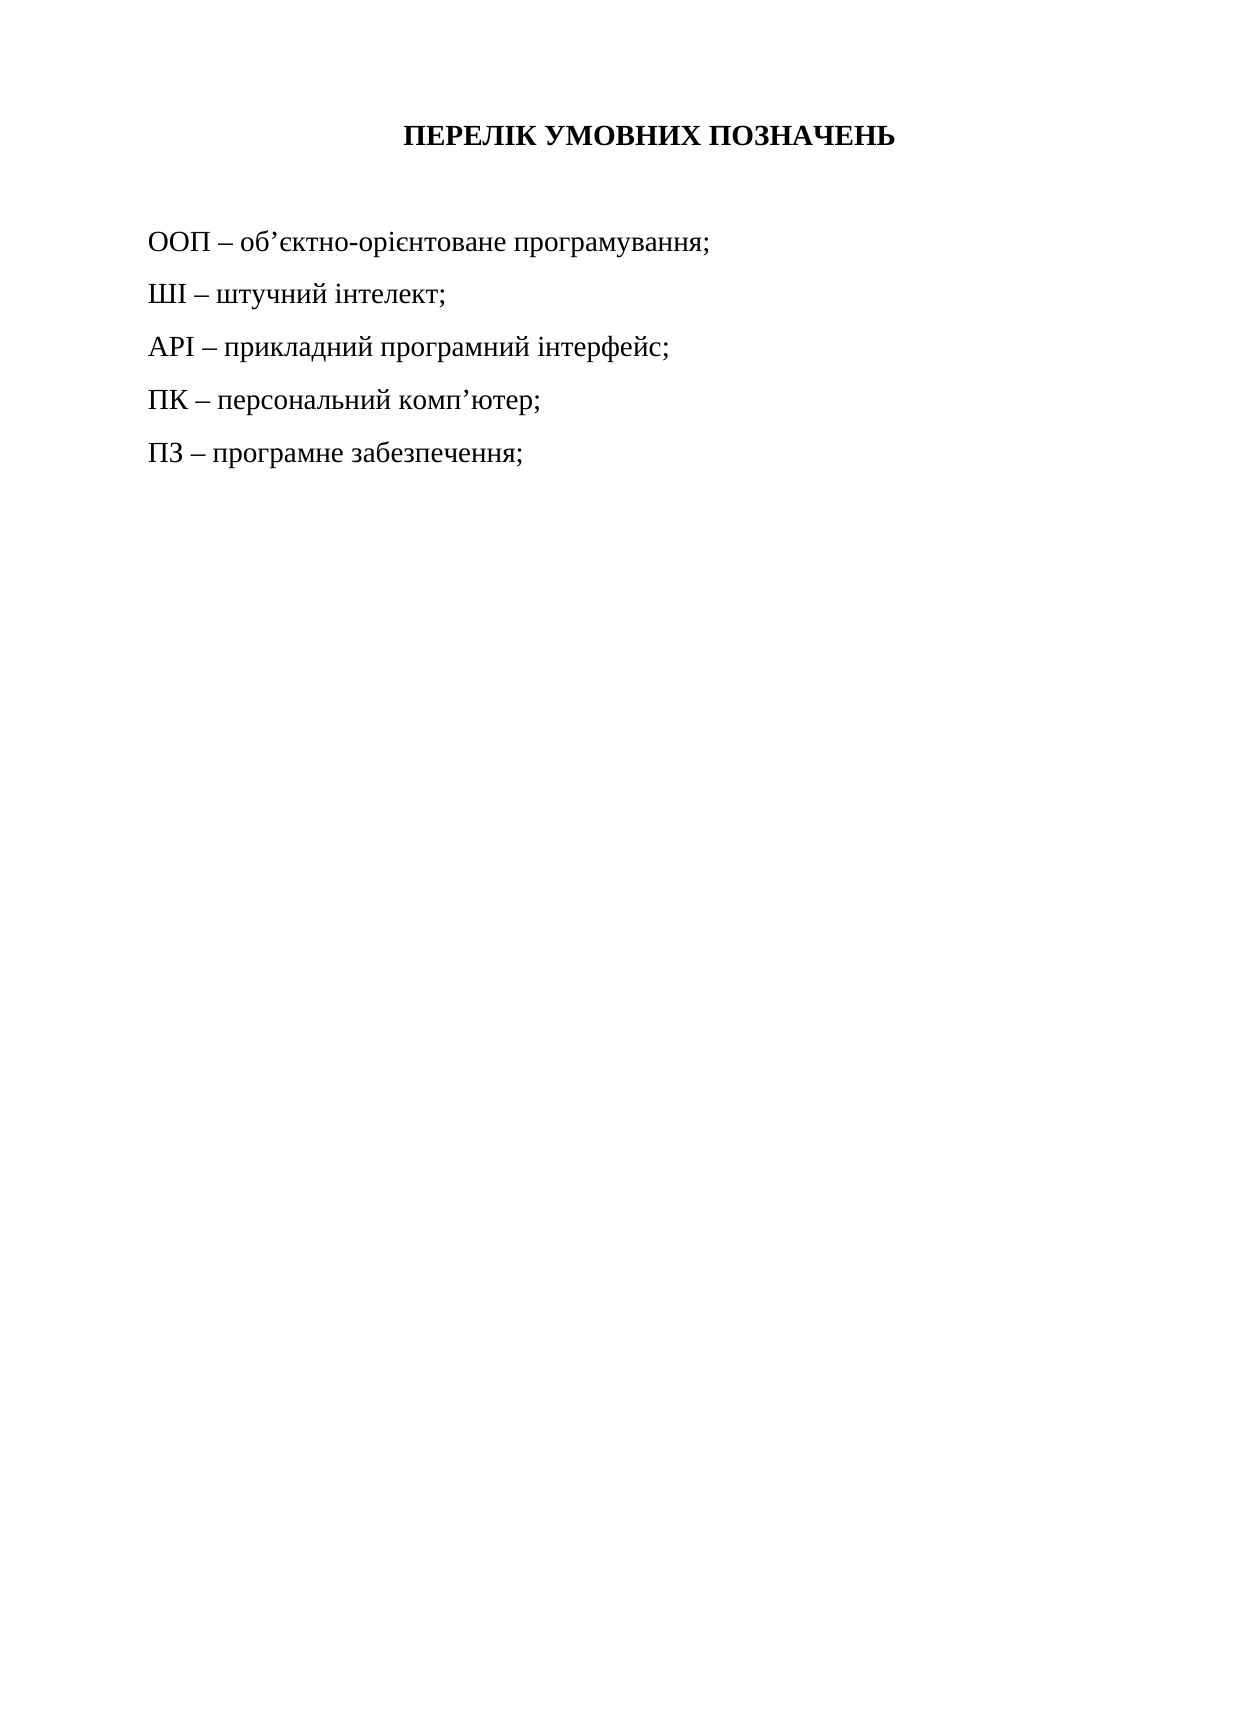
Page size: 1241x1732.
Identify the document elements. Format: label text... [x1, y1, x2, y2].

text ПЕРЕЛІК УМОВНИХ ПОЗНАЧЕНЬ [148, 118, 1152, 152]
text ПЗ – програмне забезпечення; [148, 435, 1152, 468]
text API – прикладний програмний інтерфейс; [148, 329, 1152, 363]
text ПК – персональний комп’ютер; [148, 382, 1152, 416]
text ООП – об’єктно-орієнтоване програмування; [148, 224, 1152, 257]
text ШІ – штучний інтелект; [148, 277, 1152, 310]
